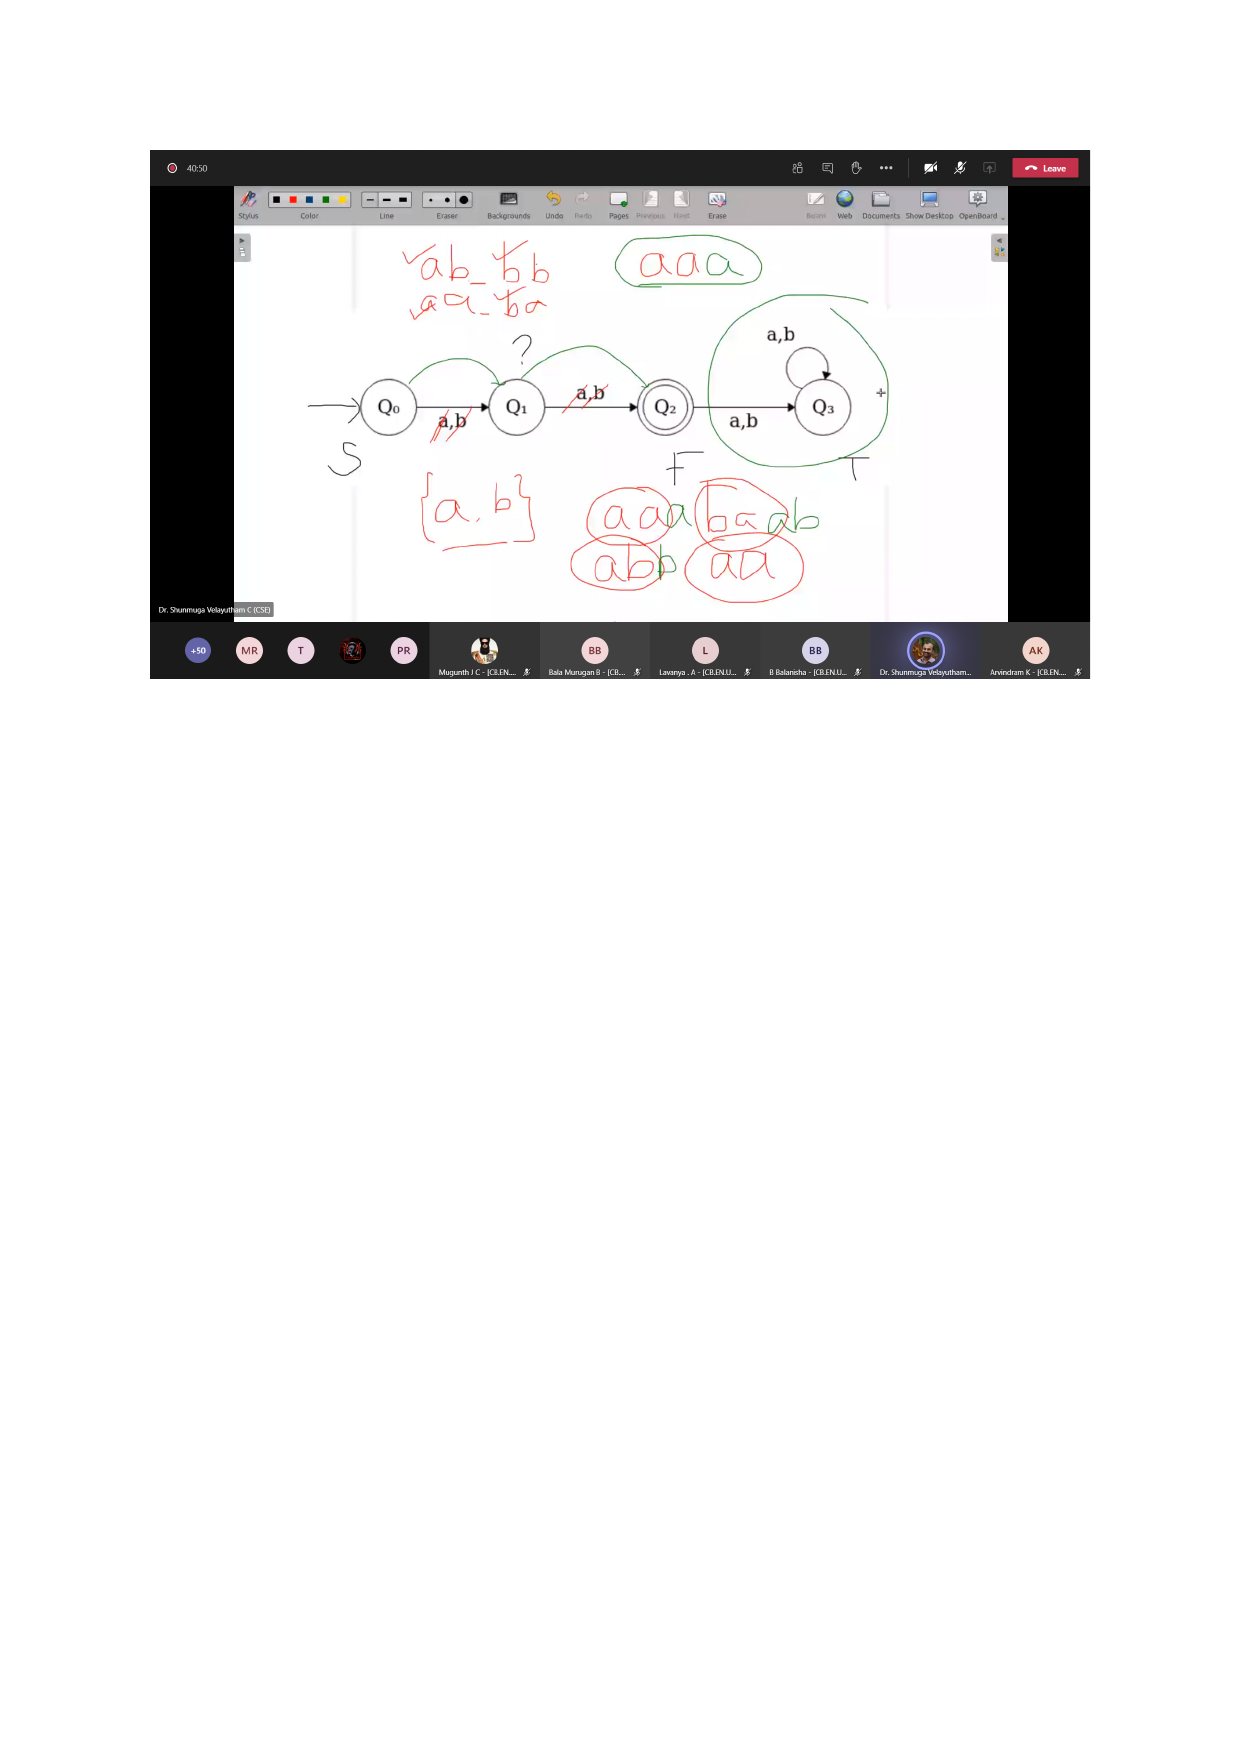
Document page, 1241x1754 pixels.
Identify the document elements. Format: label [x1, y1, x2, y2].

picture [150, 150, 1091, 679]
